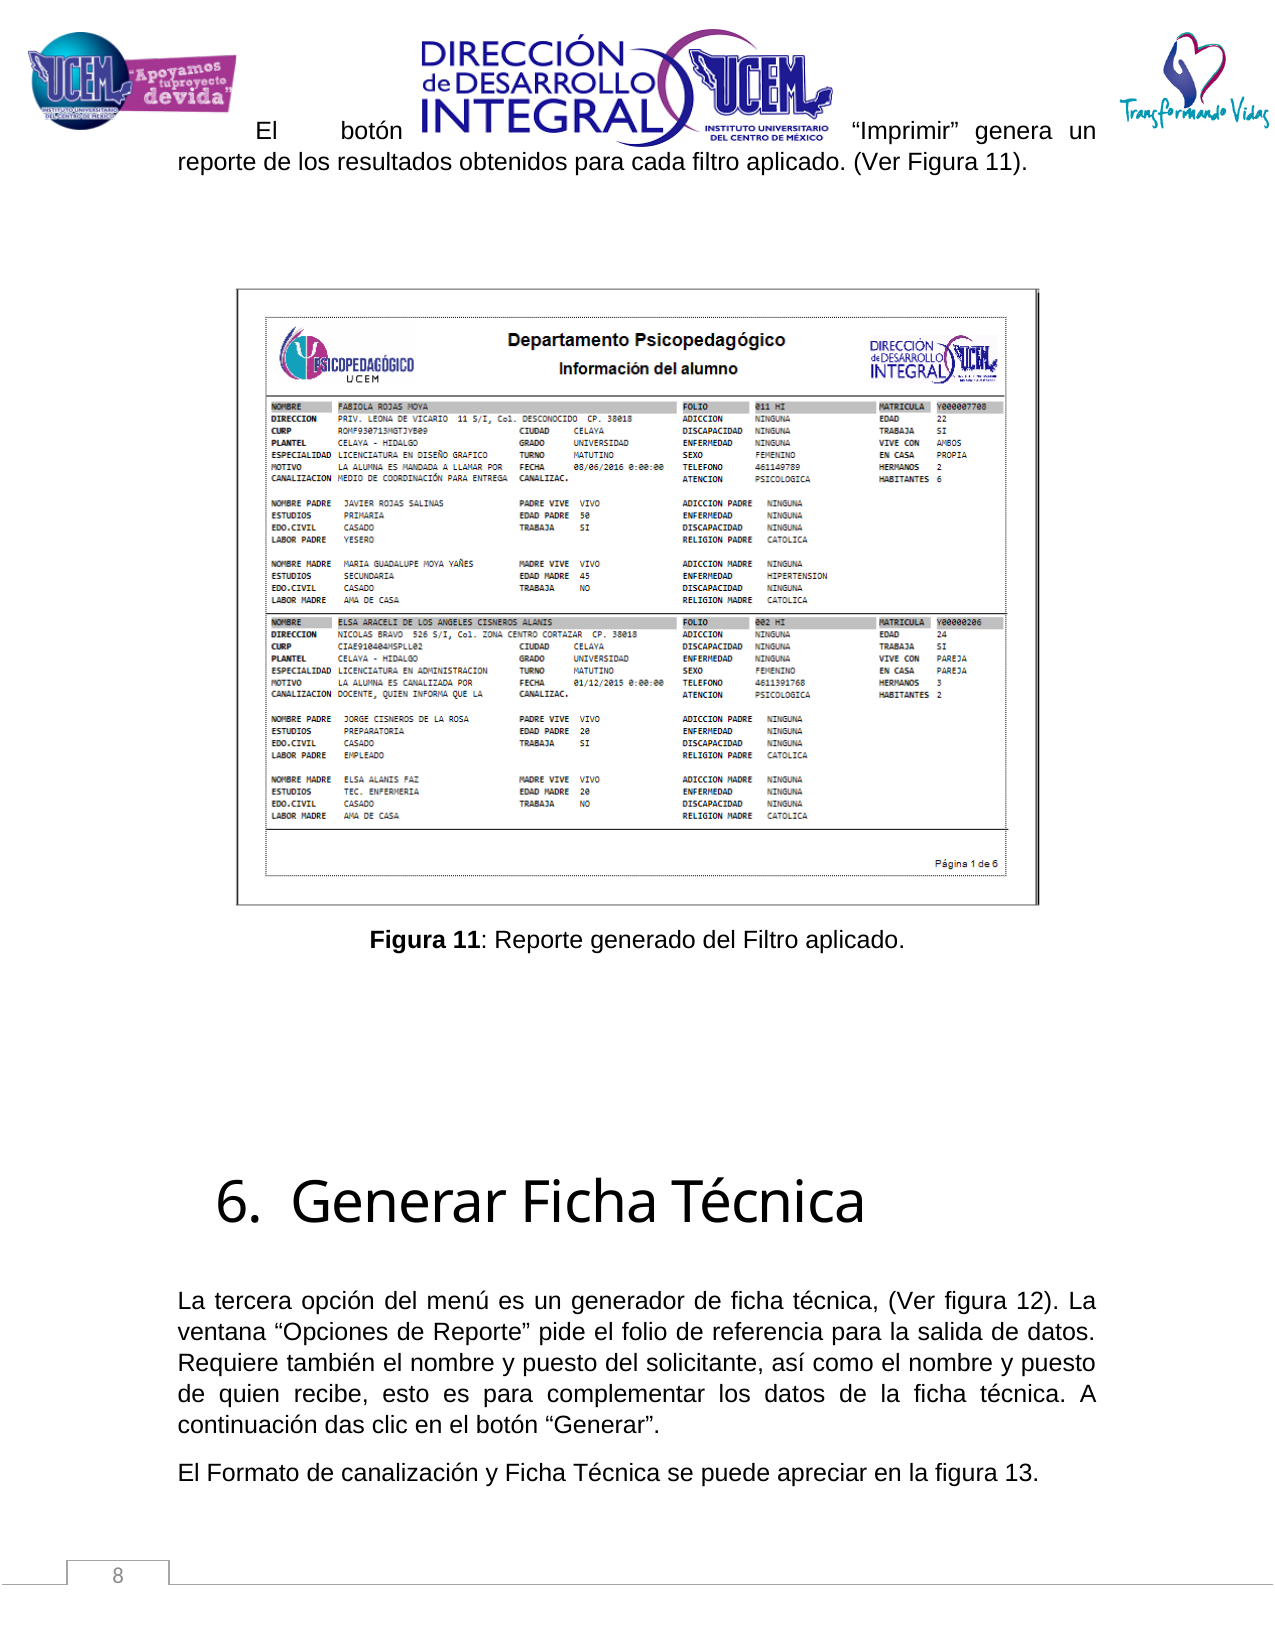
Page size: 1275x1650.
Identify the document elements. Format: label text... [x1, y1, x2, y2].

picture [28, 32, 237, 130]
picture [235, 288, 1040, 906]
text El Formato de canalización y Ficha Técnica se puede apreciar en la figura 13. [177, 1458, 1098, 1487]
title Generar Ficha Técnica [215, 1160, 1098, 1239]
text La tercera opción del menú es un generador de ficha técnica, (Ver figura 12). La ventana “Opciones de Reporte” pide el folio de referencia para la salida de datos. Requiere también el nombre y puesto del solicitante, así como el nombre y puesto de quien recibe, esto es para complementar los datos de la ficha técnica. A continuación das clic en el botón “Generar”. [177, 1286, 1098, 1439]
picture [421, 29, 833, 116]
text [177, 116, 1098, 176]
text Figura 11: Reporte generado del Filtro aplicado. [177, 924, 1098, 953]
picture [1115, 21, 1275, 146]
